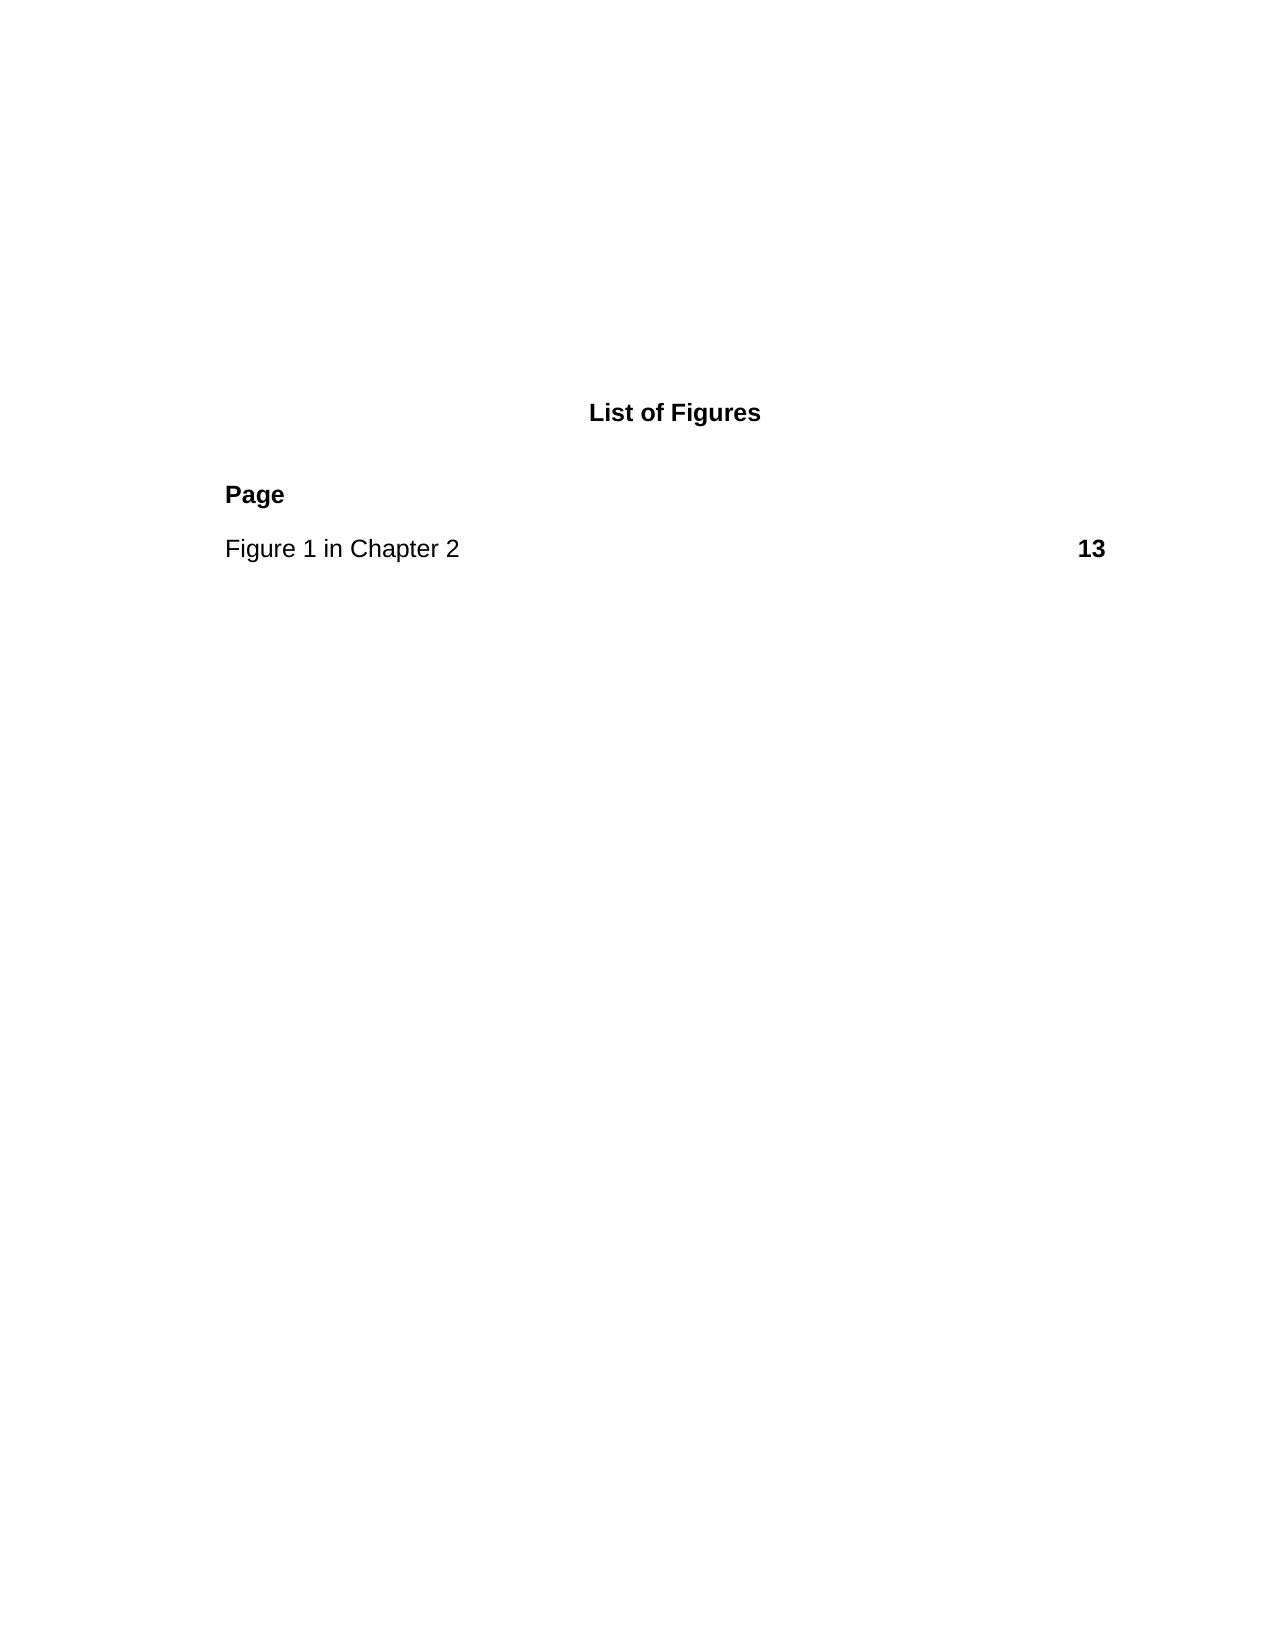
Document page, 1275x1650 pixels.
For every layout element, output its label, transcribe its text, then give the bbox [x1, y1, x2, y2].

text List of Figures [225, 397, 1125, 426]
text Figure 1 in Chapter 2 13 [225, 534, 1125, 562]
text Page [225, 480, 1125, 509]
